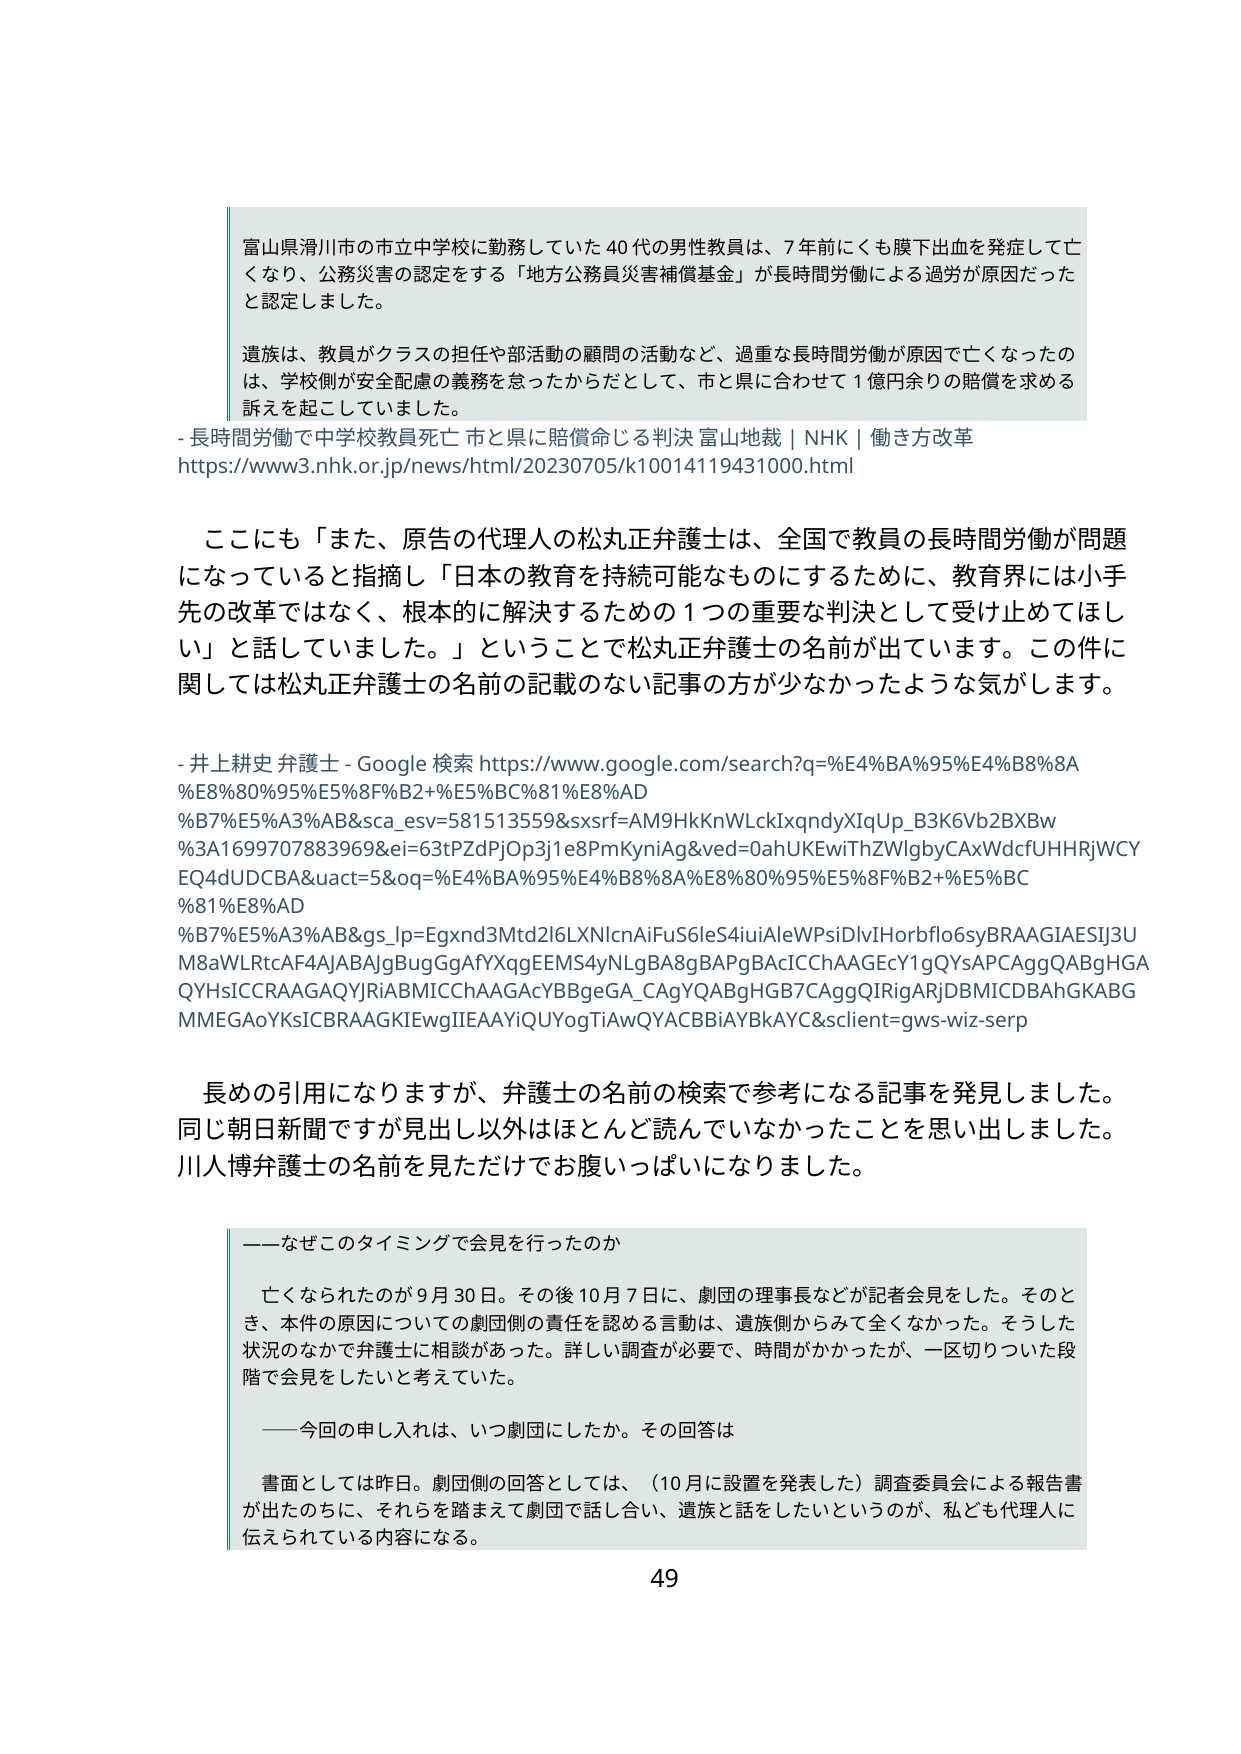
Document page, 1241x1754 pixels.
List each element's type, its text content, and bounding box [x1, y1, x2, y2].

text ここにも「また、原告の代理人の松丸正弁護士は、全国で教員の長時間労働が問題になっていると指摘し「日本の教育を持続可能なものにするために、教育界には小手先の改革ではなく、根本的に解決するための1つの重要な判決として受け止めてほしい」と話していました。」ということで松丸正弁護士の名前が出ています。この件に関しては松丸正弁護士の名前の記載のない記事の方が少なかったような気がします。 [177, 520, 1152, 701]
text 書面としては昨日。劇団側の回答としては、（10月に設置を発表した）調査委員会による報告書が出たのちに、それらを踏まえて劇団で話し合い、遺族と話をしたいというのが、私ども代理人に伝えられている内容になる。 [230, 1468, 1087, 1550]
text 亡くなられたのが9月30日。その後10月7日に、劇団の理事長などが記者会見をした。そのとき、本件の原因についての劇団側の責任を認める言動は、遺族側からみて全くなかった。そうした状況のなかで弁護士に相談があった。詳しい調査が必要で、時間がかかったが、一区切りついた段階で会見をしたいと考えていた。 [230, 1281, 1087, 1390]
text ――なぜこのタイミングで会見を行ったのか [227, 1228, 1087, 1256]
text - 長時間労働で中学校教員死亡 市と県に賠償命じる判決 富山地裁 | NHK | 働き方改革 https://www3.nhk.or.jp/news/html/20230705/k10014119431000.html [177, 421, 1152, 480]
text 遺族は、教員がクラスの担任や部活動の顧問の活動など、過重な長時間労働が原因で亡くなったのは、学校側が安全配慮の義務を怠ったからだとして、市と県に合わせて1億円余りの賠償を求める訴えを起こしていました。 [230, 339, 1087, 421]
text 富山県滑川市の市立中学校に勤務していた40代の男性教員は、7年前にくも膜下出血を発症して亡くなり、公務災害の認定をする「地方公務員災害補償基金」が長時間労働による過労が原因だったと認定しました。 [230, 232, 1087, 314]
text - 井上耕史 弁護士 - Google 検索 https://www.google.com/search?q=%E4%BA%95%E4%B8%8A%E8%80%95%E5%8F%B2+%E5%BC%81%E8%AD%B7%E5%A3%AB&sca_esv=581513559&sxsrf=AM9HkKnWLckIxqndyXIqUp_B3K6Vb2BXBw%3A1699707883969&ei=63tPZdPjOp3j1e8PmKyniAg&ved=0ahUKEwiThZWlgbyCAxWdcfUHHRjWCYEQ4dUDCBA&uact=5&oq=%E4%BA%95%E4%B8%8A%E8%80%95%E5%8F%B2+%E5%BC%81%E8%AD%B7%E5%A3%AB&gs_lp=Egxnd3Mtd2l6LXNlcnAiFuS6leS4iuiAleWPsiDlvIHorbflo6syBRAAGIAESIJ3UM8aWLRtcAF4AJABAJgBugGgAfYXqgEEMS4yNLgBA8gBAPgBAcICChAAGEcY1gQYsAPCAggQABgHGAQYHsICCRAAGAQYJRiABMICChAAGAcYBBgeGA_CAgYQABgHGB7CAggQIRigARjDBMICDBAhGKABGMMEGAoYKsICBRAAGKIEwgIIEAAYiQUYogTiAwQYACBBiAYBkAYC&sclient=gws-wiz-serp [177, 747, 1152, 1033]
text 長めの引用になりますが、弁護士の名前の検索で参考になる記事を発見しました。同じ朝日新聞ですが見出し以外はほとんど読んでいなかったことを思い出しました。川人博弁護士の名前を見ただけでお腹いっぱいになりました。 [177, 1074, 1152, 1182]
text ――今回の申し入れは、いつ劇団にしたか。その回答は [230, 1415, 1087, 1443]
